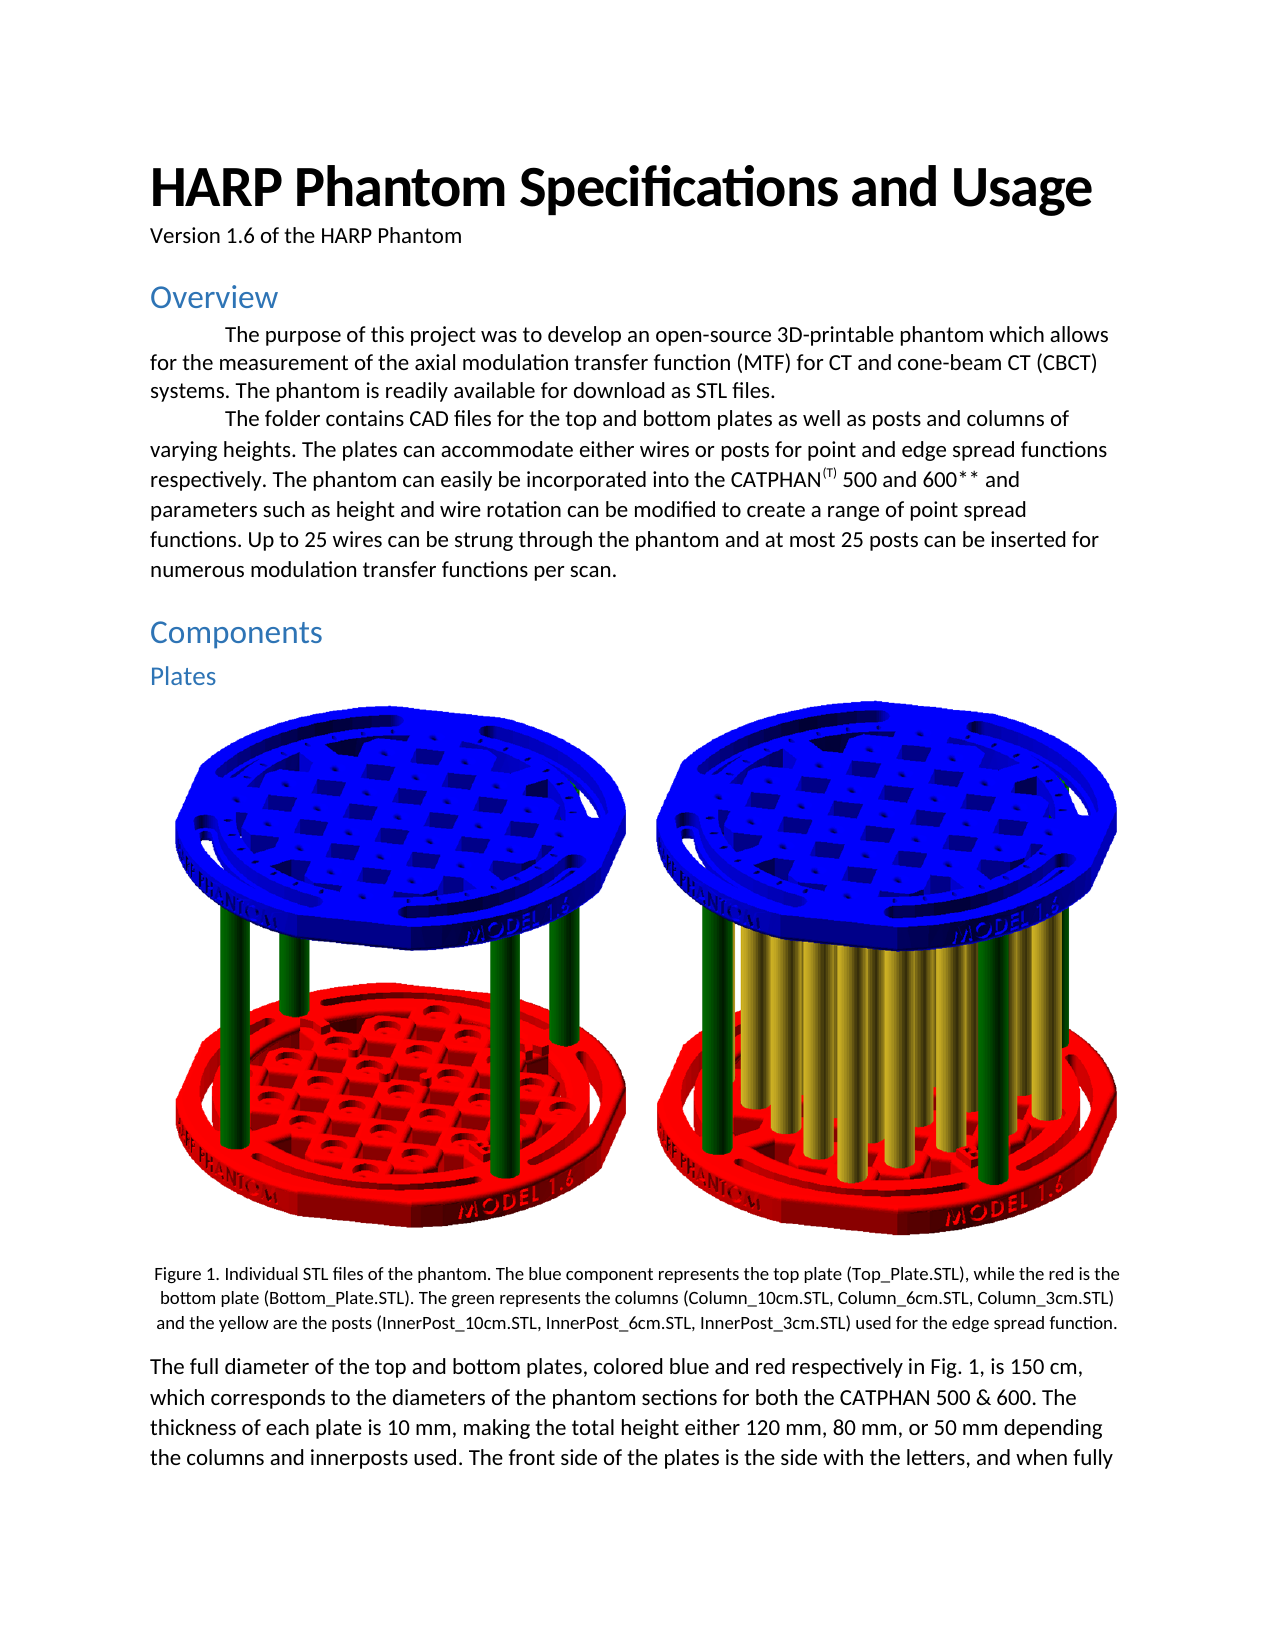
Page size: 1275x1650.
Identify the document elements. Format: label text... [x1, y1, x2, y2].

text Version 1.6 of the HARP Phantom [150, 221, 1125, 249]
text The folder contains CAD files for the top and bottom plates as well as posts and columns of varying heights. The plates can accommodate either wires or posts for point and edge spread functions respectively. The phantom can easily be incorporated into the CATPHAN(T) 500 and 600** and parameters such as height and wire rotation can be modified to create a range of point spread functions. Up to 25 wires can be strung through the phantom and at most 25 posts can be inserted for numerous modulation transfer functions per scan. [150, 404, 1125, 583]
subtitle Components [150, 611, 1125, 651]
text Figure 1. Individual STL files of the phantom. The blue component represents the top plate (Top_Plate.STL), while the red is the bottom plate (Bottom_Plate.STL). The green represents the columns (Column_10cm.STL, Column_6cm.STL, Column_3cm.STL) and the yellow are the posts (InnerPost_10cm.STL, InnerPost_6cm.STL, InnerPost_3cm.STL) used for the edge spread function. [150, 1262, 1125, 1334]
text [150, 1352, 1125, 1471]
picture [150, 694, 1125, 1243]
subtitle Plates [150, 659, 1125, 692]
title HARP Phantom Specifications and Usage [150, 150, 1125, 221]
subtitle Overview [150, 276, 1125, 317]
text The purpose of this project was to develop an open-source 3D-printable phantom which allows for the measurement of the axial modulation transfer function (MTF) for CT and cone-beam CT (CBCT) systems. The phantom is readily available for download as STL files. [150, 320, 1125, 404]
